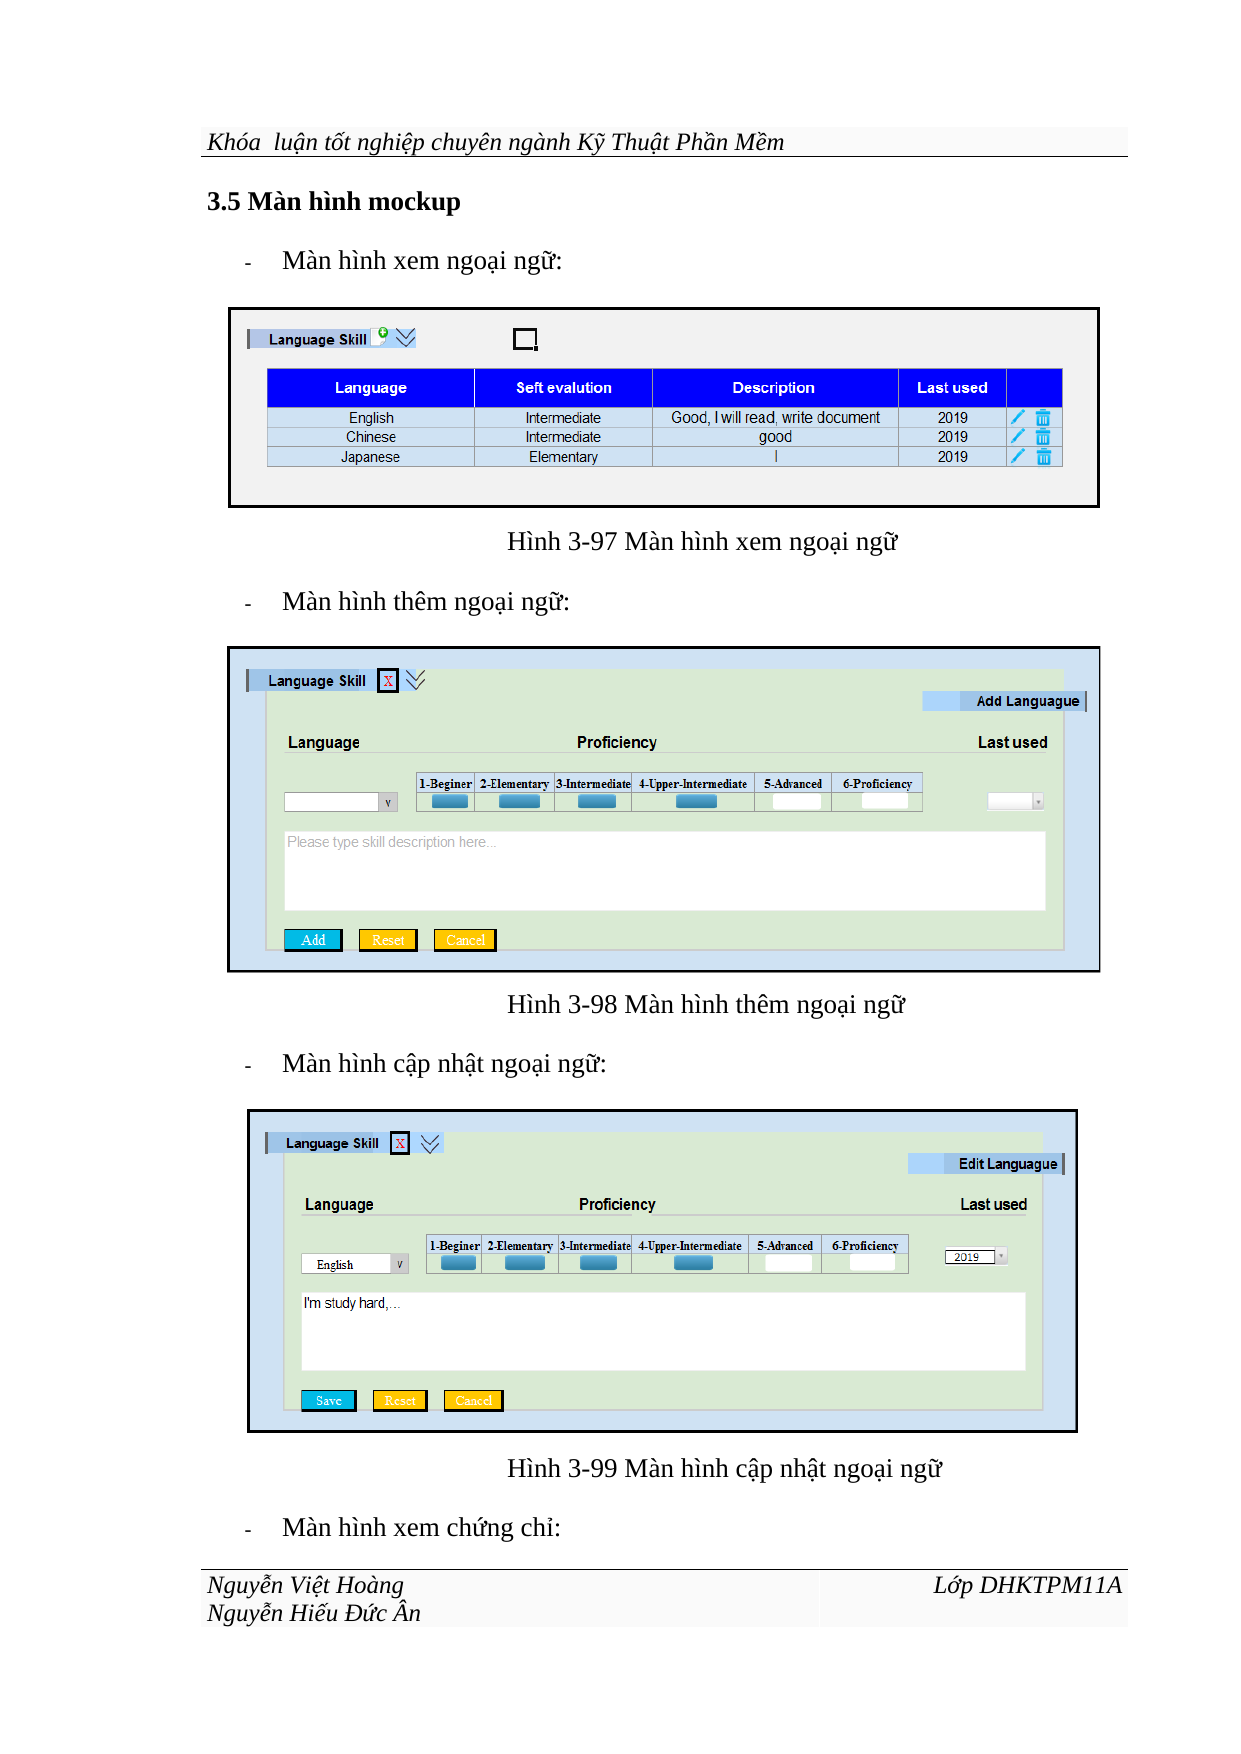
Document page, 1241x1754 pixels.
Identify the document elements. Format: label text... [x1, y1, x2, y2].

picture [225, 643, 1101, 973]
picture [225, 303, 1101, 510]
list Màn hình thêm ngoại ngữ: [244, 584, 1122, 616]
list Màn hình xem ngoại ngữ: [244, 244, 1122, 276]
list Màn hình cập nhật ngoại ngữ: [244, 1047, 1122, 1079]
list Màn hình xem chứng chỉ: [244, 1511, 1122, 1542]
subtitle Màn hình mockup [207, 185, 1122, 216]
picture [244, 1106, 1084, 1437]
